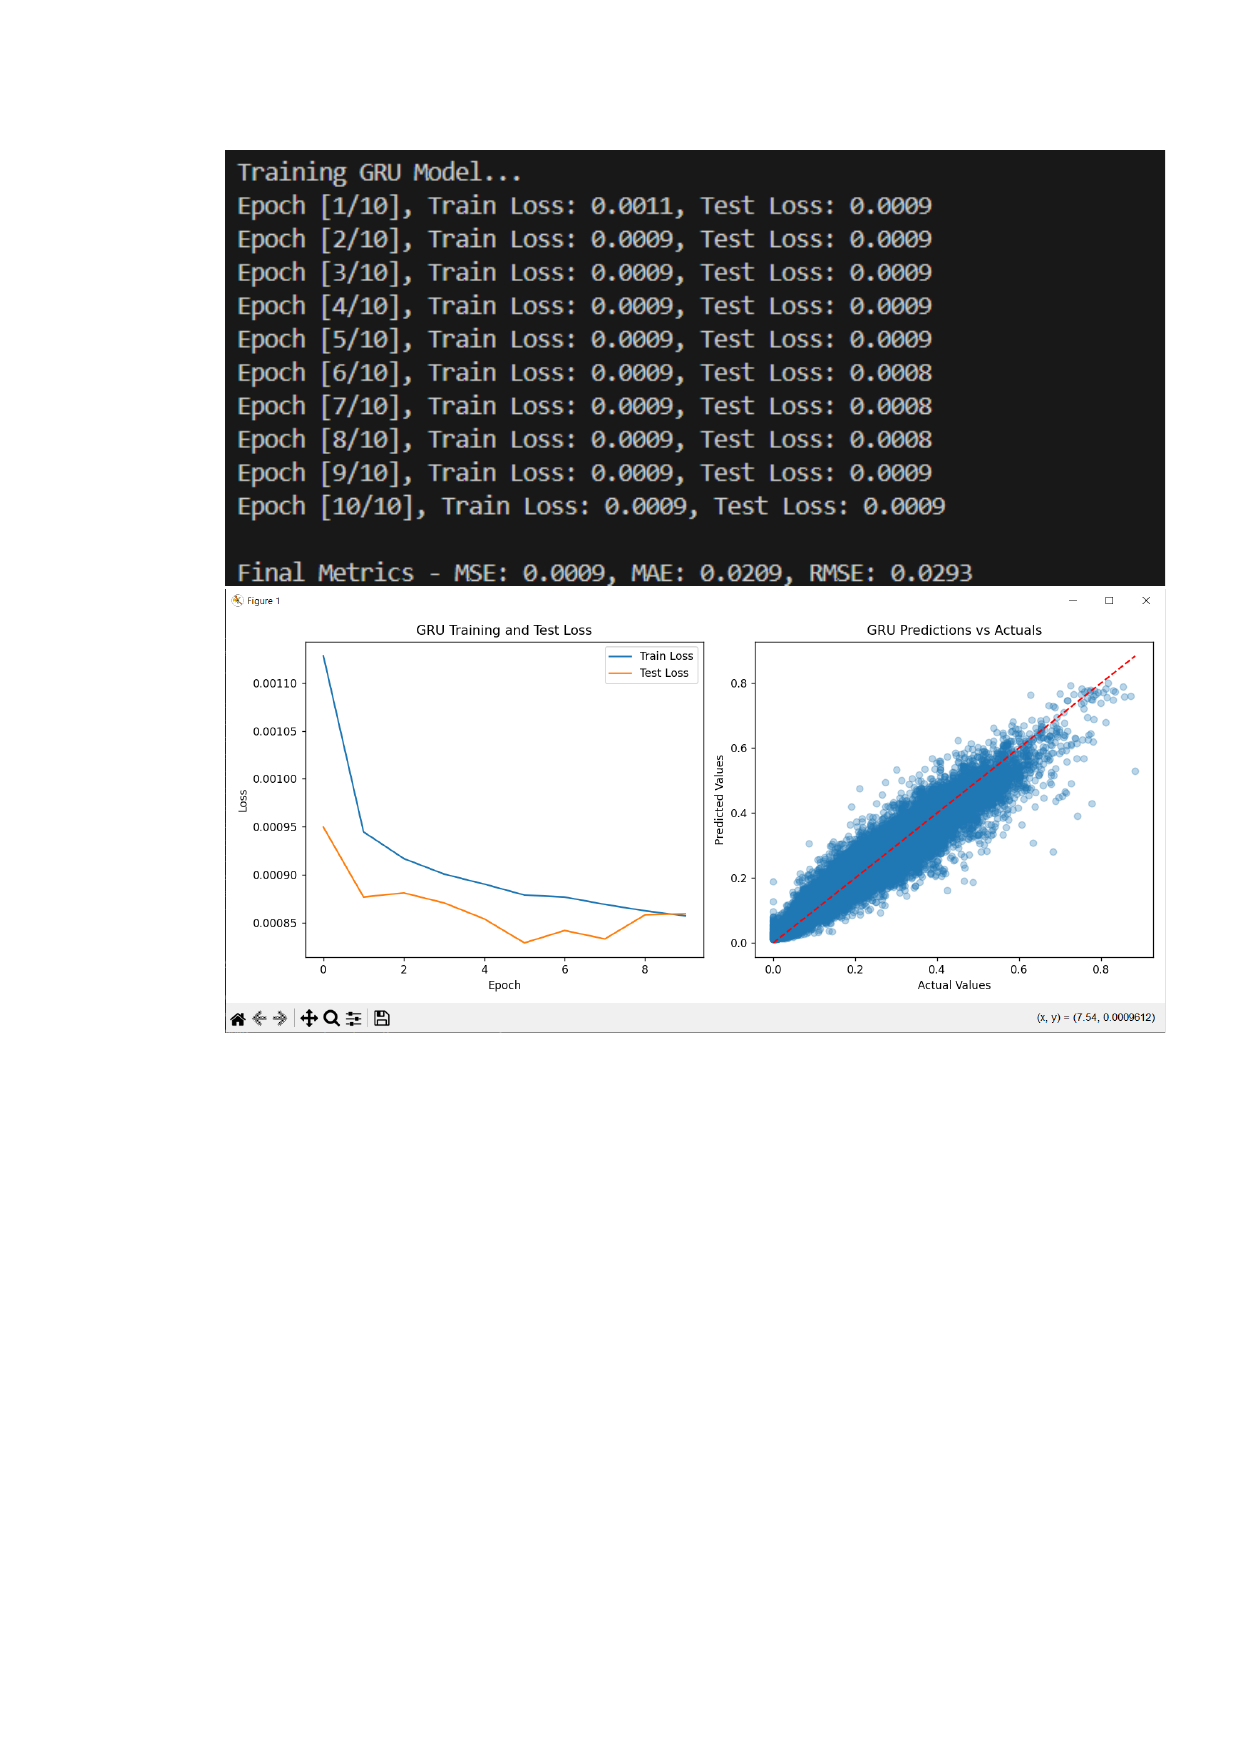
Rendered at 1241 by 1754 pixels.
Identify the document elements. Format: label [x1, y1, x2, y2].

picture [225, 150, 1166, 586]
picture [225, 589, 1166, 1033]
